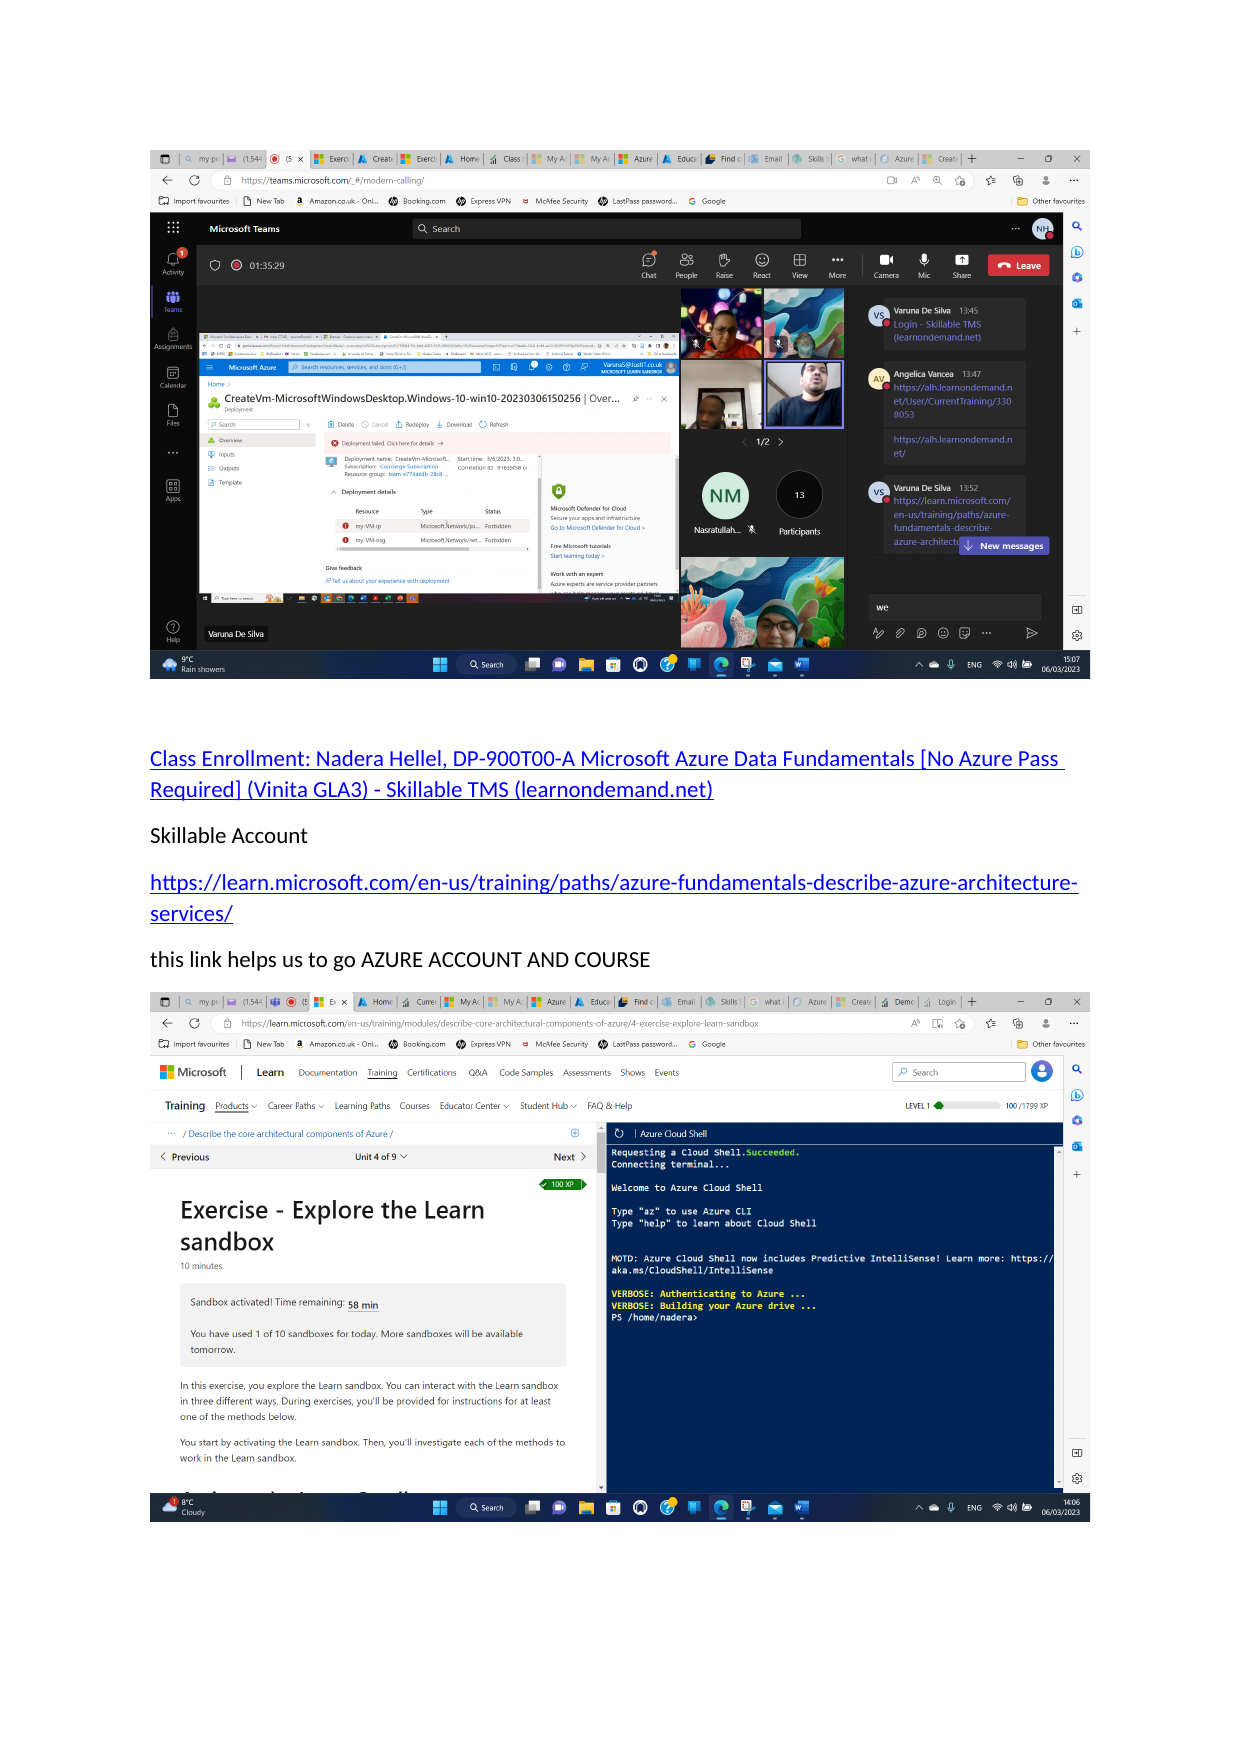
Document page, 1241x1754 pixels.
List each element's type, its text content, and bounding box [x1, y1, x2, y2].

text this link helps us to go AZURE ACCOUNT AND COURSE [150, 946, 1090, 974]
picture [150, 992, 1091, 1522]
picture [150, 150, 1091, 679]
text https://learn.microsoft.com/en-us/training/paths/azure-fundamentals-describe-azure-architecture-services/ [150, 868, 1090, 927]
text Skillable Account [150, 822, 1090, 850]
text Class Enrollment: Nadera Hellel, DP-900T00-A Microsoft Azure Data Fundamentals [No Azure Pass Required] (Vinita GLA3) - Skillable TMS (learnondemand.net) [150, 744, 1090, 803]
